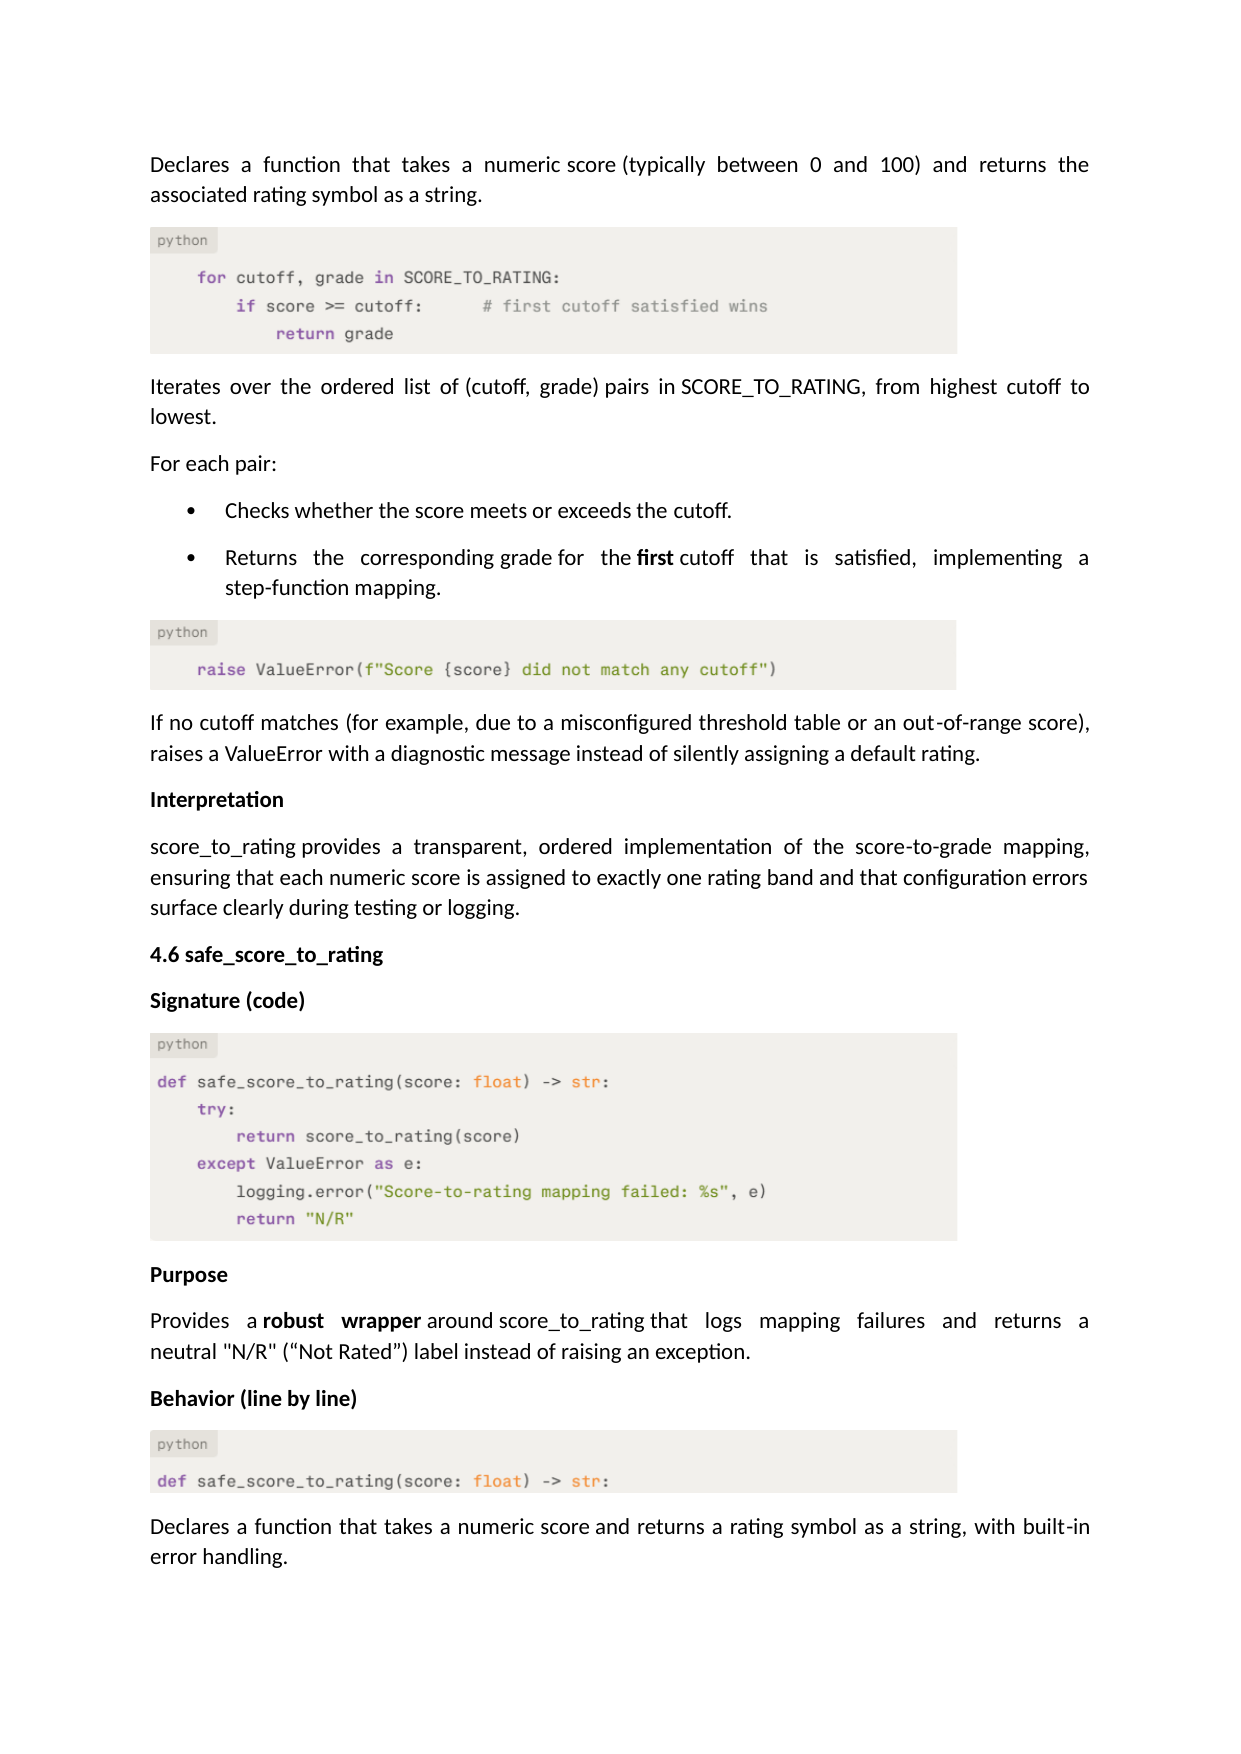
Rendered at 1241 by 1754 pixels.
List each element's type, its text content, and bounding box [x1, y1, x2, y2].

text score_to_rating provides a transparent, ordered implementation of the score-to-grade mapping, ensuring that each numeric score is assigned to exactly one rating band and that configuration errors surface clearly during testing or logging.​ [150, 832, 1090, 921]
picture [150, 227, 958, 354]
text Interpretation [150, 786, 1090, 814]
text Declares a function that takes a numeric score (typically between 0 and 100) and returns the associated rating symbol as a string. [150, 150, 1090, 208]
list Returns the corresponding grade for the first cutoff that is satisfied, implementing a step-function mapping. [187, 543, 1090, 601]
picture [150, 620, 957, 690]
text Iterates over the ordered list of (cutoff, grade) pairs in SCORE_TO_RATING, from highest cutoff to lowest. [150, 372, 1090, 430]
text 4.6 safe_score_to_rating [150, 940, 1090, 968]
text For each pair: [150, 449, 1090, 477]
text If no cutoff matches (for example, due to a misconfigured threshold table or an out-of-range score), raises a ValueError with a diagnostic message instead of silently assigning a default rating.​ [150, 708, 1090, 767]
picture [150, 1033, 958, 1241]
text Provides a robust wrapper around score_to_rating that logs mapping failures and returns a neutral "N/R" (“Not Rated”) label instead of raising an exception.​ [150, 1307, 1090, 1365]
text Behavior (line by line) [150, 1384, 1090, 1412]
text Signature (code) [150, 987, 1090, 1015]
text Purpose [150, 1260, 1090, 1288]
list Checks whether the score meets or exceeds the cutoff. [187, 496, 1090, 524]
picture [150, 1430, 958, 1493]
text Declares a function that takes a numeric score and returns a rating symbol as a string, with built-in error handling. [150, 1512, 1090, 1570]
